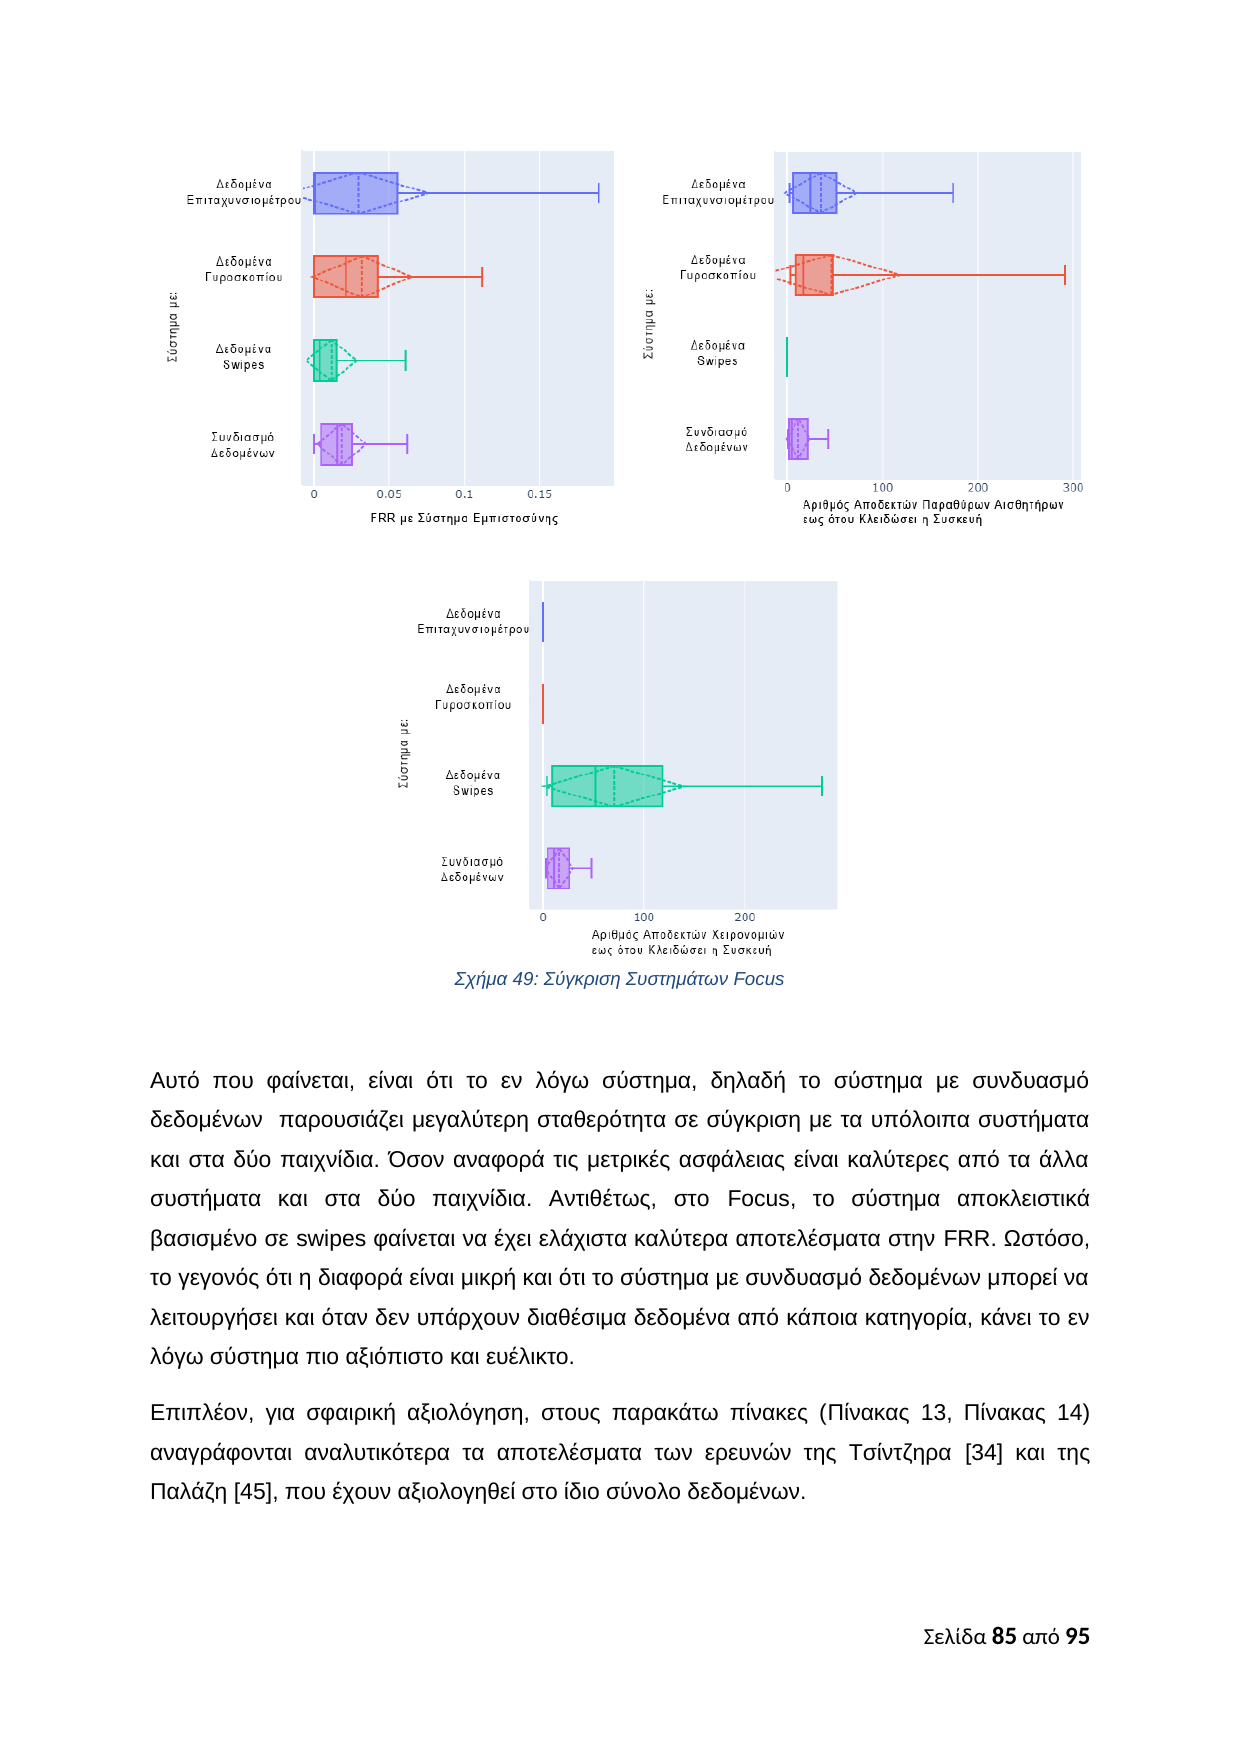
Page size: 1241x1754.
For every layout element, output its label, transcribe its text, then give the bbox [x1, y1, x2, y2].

table_cell [150, 538, 1090, 968]
text Σχήμα 49: Σύγκριση Συστημάτων Focus [150, 968, 1090, 990]
picture [392, 580, 848, 956]
picture [161, 150, 626, 526]
text Επιπλέον, για σφαιρική αξιολόγηση, στους παρακάτω πίνακες (Πίνακας 13, Πίνακας 14) αναγράφονται αναλυτικότερα τα αποτελέσματα των ερευνών της Τσίντζηρα [34] και της Παλάζη [45], που έχουν αξιολογηθεί στο ίδιο σύνολο δεδομένων. [150, 1399, 1090, 1504]
text Αυτό που φαίνεται, είναι ότι το εν λόγω σύστημα, δηλαδή το σύστημα με συνδυασμό δεδομένων παρουσιάζει μεγαλύτερη σταθερότητα σε σύγκριση με τα υπόλοιπα συστήματα και στα δύο παιχνίδια. Όσον αναφορά τις μετρικές ασφάλειας είναι καλύτερες από τα άλλα συστήματα και στα δύο παιχνίδια. Αντιθέτως, στο Focus, το σύστημα αποκλειστικά βασισμένο σε swipes φαίνεται να έχει ελάχιστα καλύτερα αποτελέσματα στην FRR. Ωστόσο, το γεγονός ότι η διαφορά είναι μικρή και ότι το σύστημα με συνδυασμό δεδομένων μπορεί να λειτουργήσει και όταν δεν υπάρχουν διαθέσιμα δεδομένα από κάποια κατηγορία, κάνει το εν λόγω σύστημα πιο αξιόπιστο και ευέλικτο. [150, 1067, 1090, 1369]
table_header [626, 150, 1090, 538]
table_header [150, 150, 626, 538]
picture [637, 150, 1091, 526]
